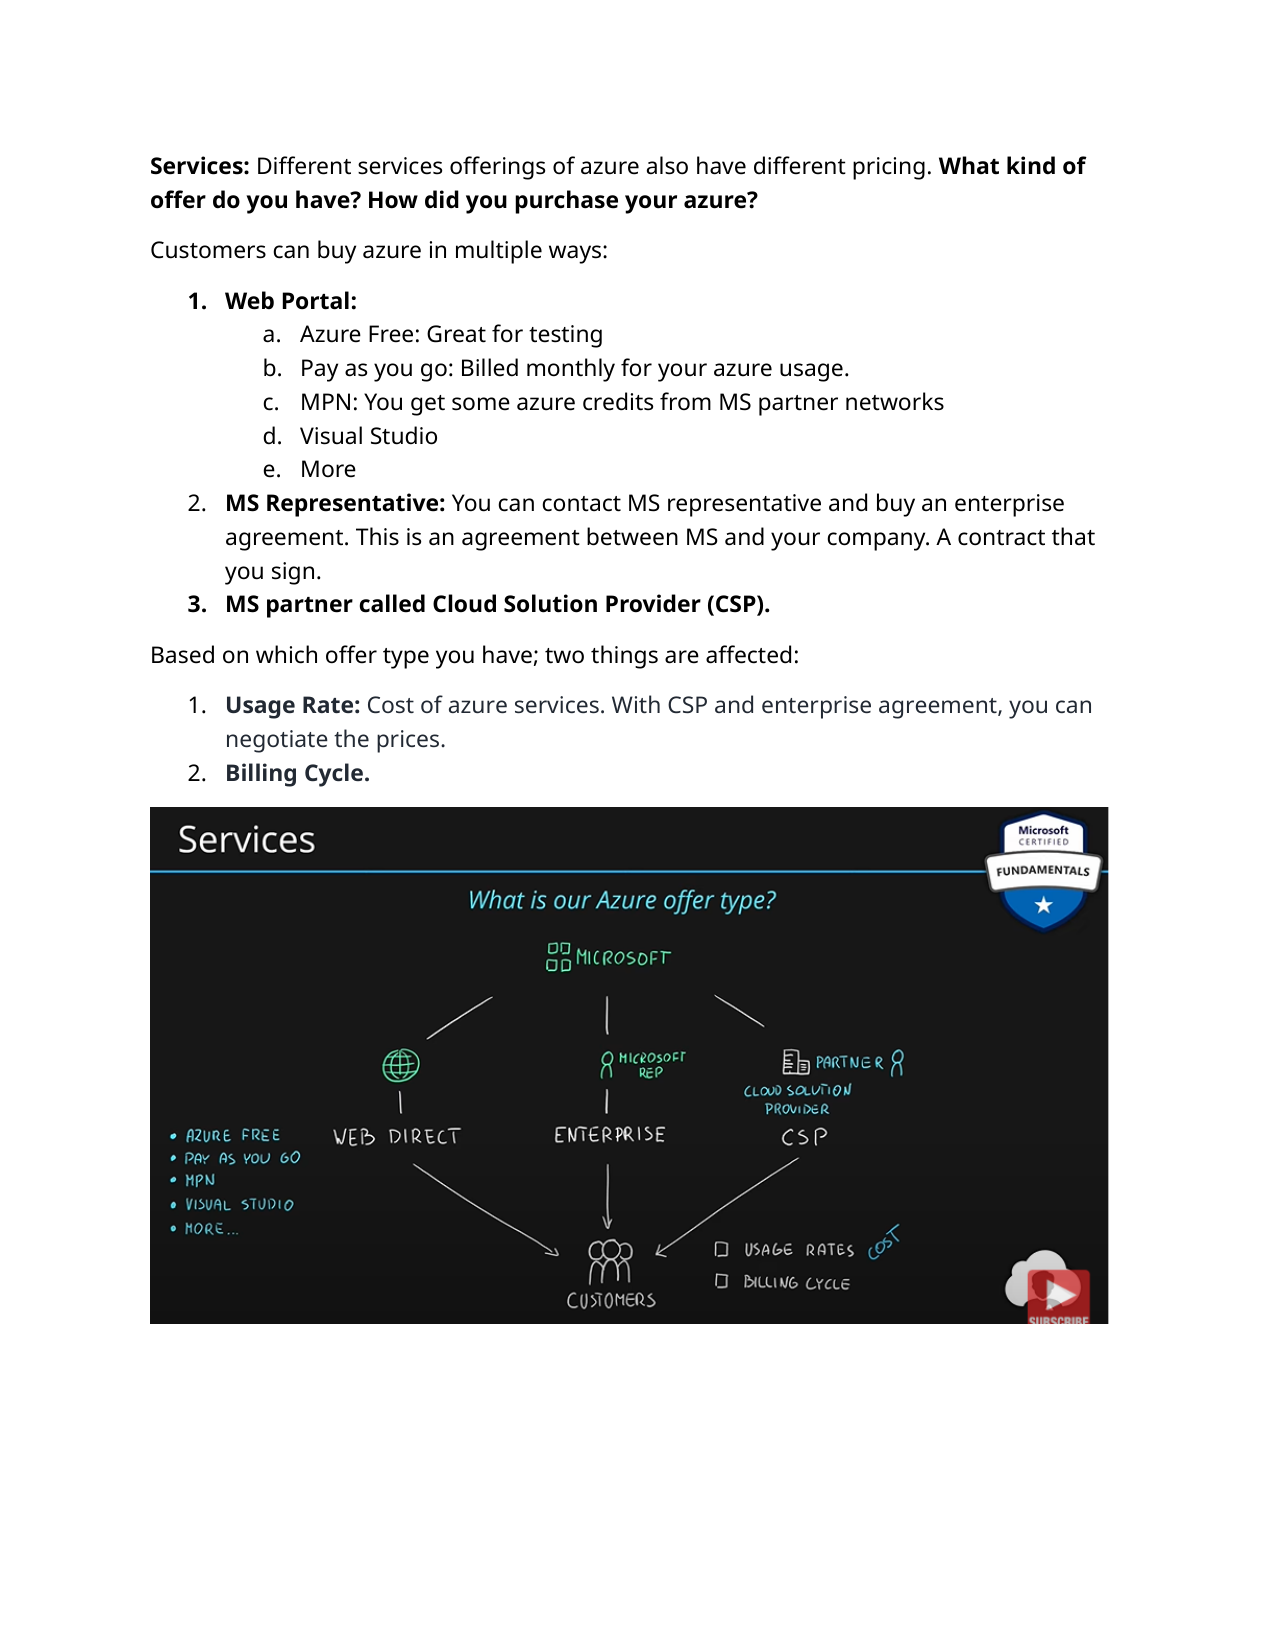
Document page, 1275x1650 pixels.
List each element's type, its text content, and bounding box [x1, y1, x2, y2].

list Visual Studio [262, 419, 1125, 451]
list MS Representative: You can contact MS representative and buy an enterprise agreement. This is an agreement between MS and your company. A contract that you sign. [187, 487, 1125, 586]
list Usage Rate: Cost of azure services. With CSP and enterprise agreement, you can negotiate the prices. [187, 689, 1125, 754]
list Billing Cycle. [187, 757, 1125, 788]
list Azure Free: Great for testing [262, 318, 1125, 349]
list Web Portal: [187, 284, 1125, 316]
text Based on which offer type you have; two things are affected: [150, 639, 1125, 670]
text Services: Different services offerings of azure also have different pricing. What kind of offer do you have? How did you purchase your azure? [150, 150, 1125, 215]
list More [262, 453, 1125, 484]
picture [150, 807, 1109, 1324]
list Pay as you go: Billed monthly for your azure usage. [262, 352, 1125, 383]
list MPN: You get some azure credits from MS partner networks [262, 386, 1125, 417]
list MS partner called Cloud Solution Provider (CSP). [187, 588, 1125, 619]
text Customers can buy azure in multiple ways: [150, 234, 1125, 265]
